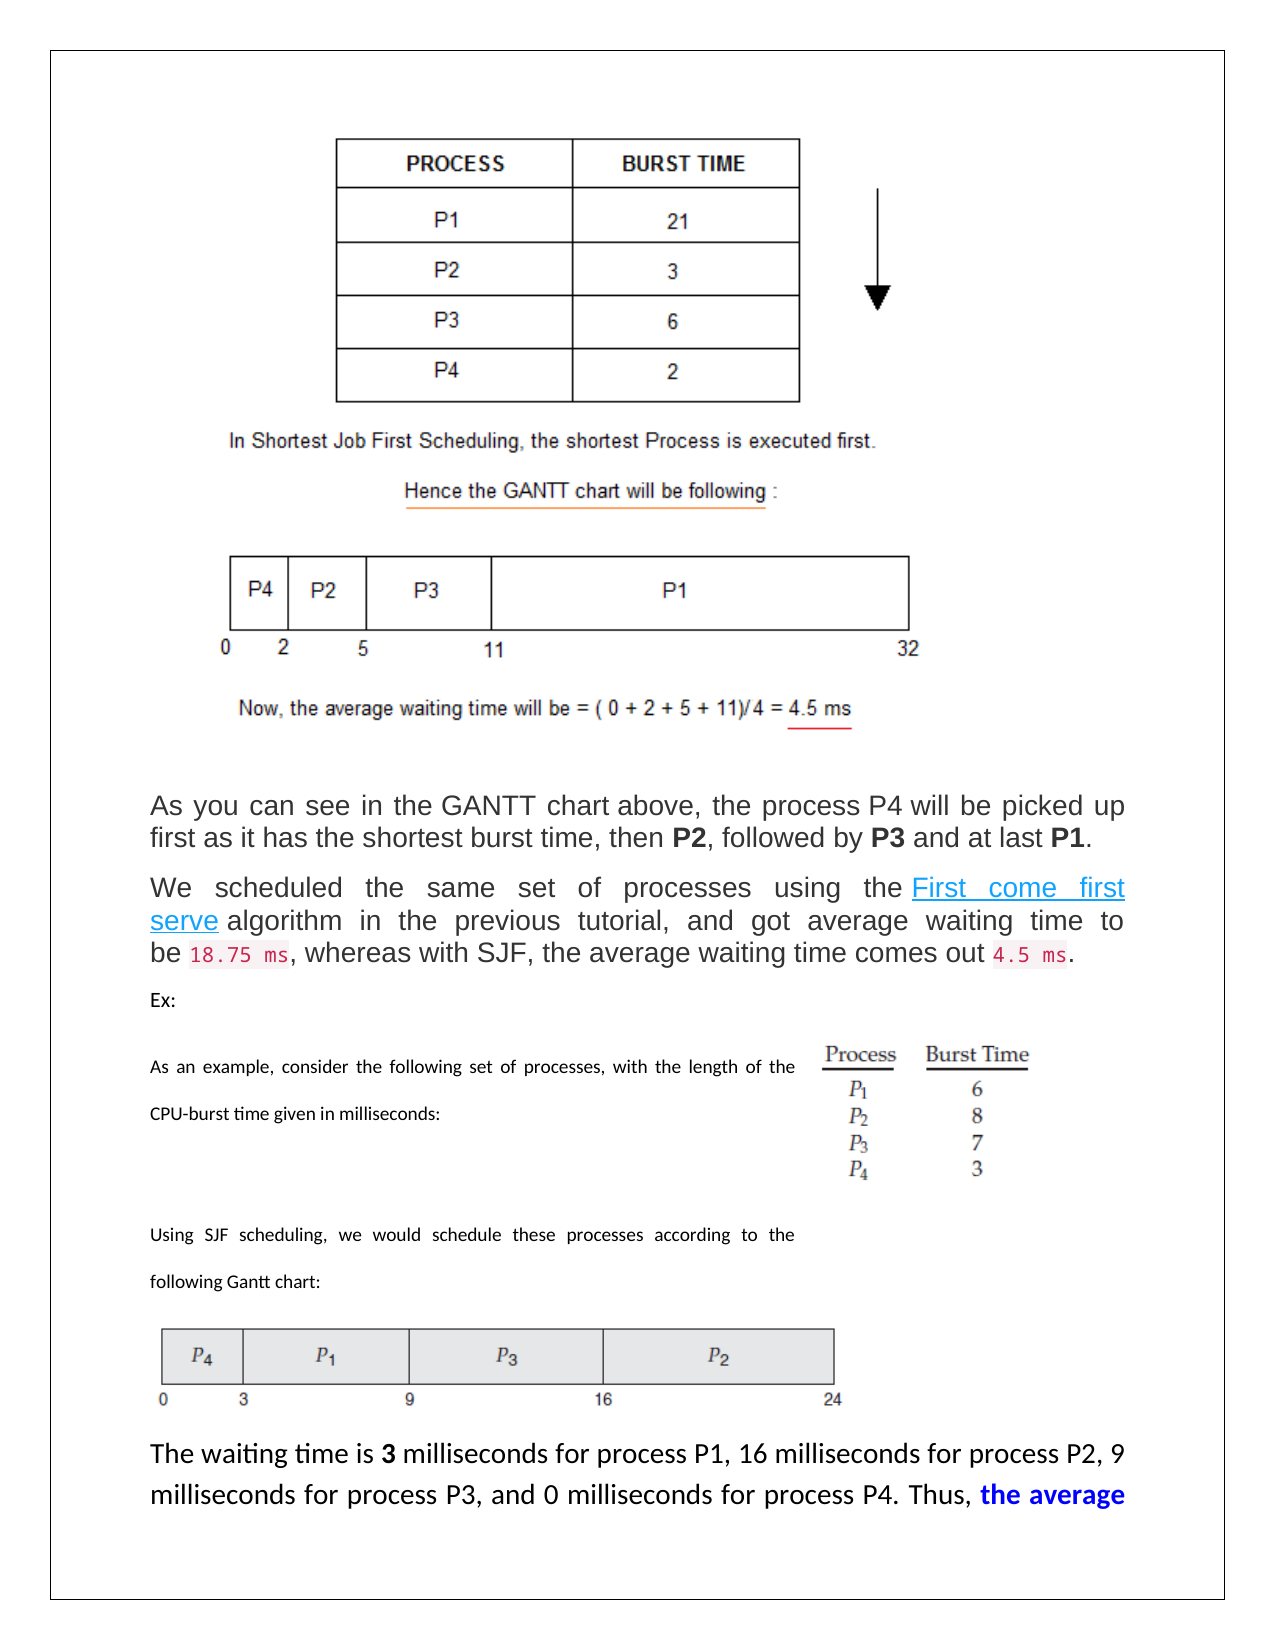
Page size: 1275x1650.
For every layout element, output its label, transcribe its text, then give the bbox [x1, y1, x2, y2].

text We scheduled the same set of processes using the First come first serve algorithm in the previous tutorial, and got average waiting time to be 18.75 ms, whereas with SJF, the average waiting time comes out 4.5 ms. [150, 871, 1125, 969]
table_header [806, 1038, 1061, 1318]
text Ex: [150, 986, 1125, 1013]
picture [150, 112, 1010, 764]
table_header As an example, consider the following set of processes, with the length of the CPU-burst time given in milliseconds: Using SJF scheduling, we would schedule these processes according to the following Gantt chart: [139, 1038, 806, 1318]
text As you can see in the GANTT chart above, the process P4 will be picked up first as it has the shortest burst time, then P2, followed by P3 and at last P1. [150, 789, 1125, 854]
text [150, 1435, 1125, 1512]
